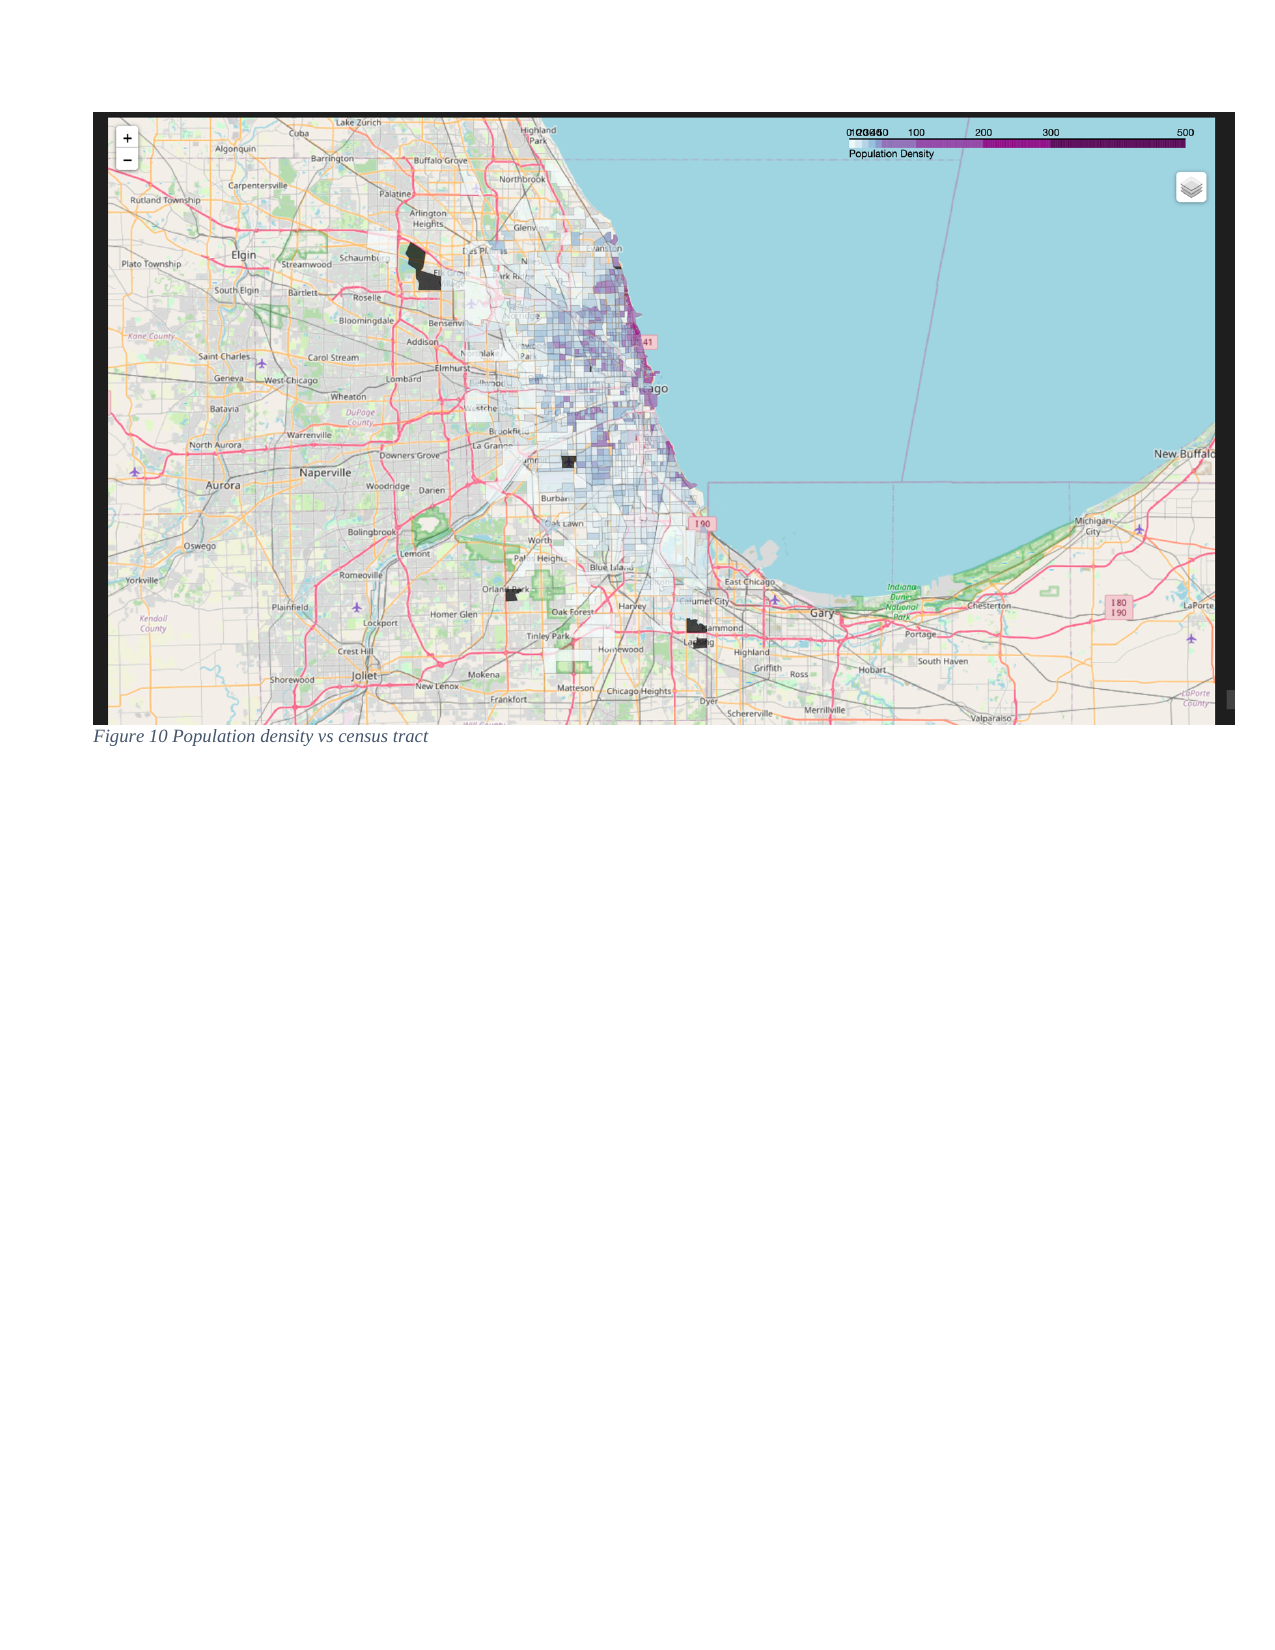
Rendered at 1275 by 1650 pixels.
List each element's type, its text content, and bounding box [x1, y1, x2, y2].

picture [93, 112, 1235, 725]
text Figure 10 Population density vs census tract [93, 725, 1182, 747]
